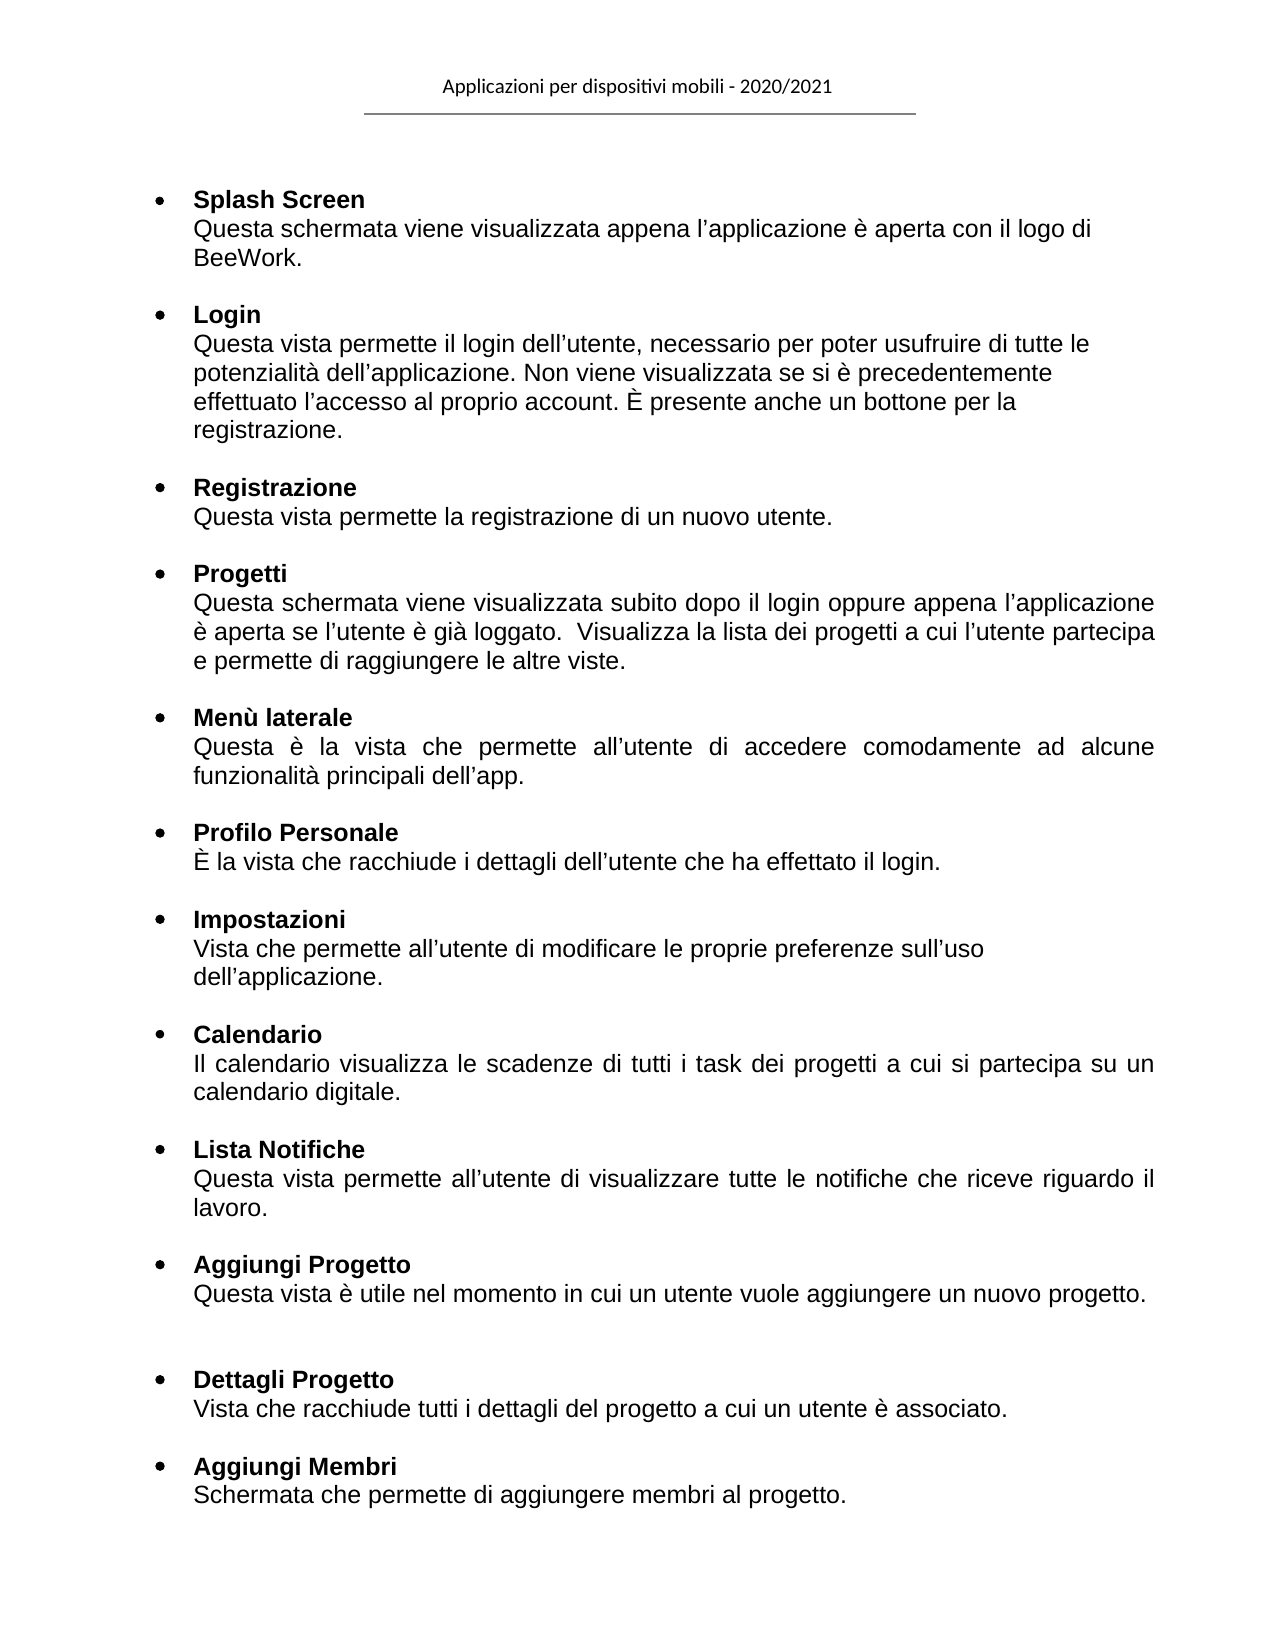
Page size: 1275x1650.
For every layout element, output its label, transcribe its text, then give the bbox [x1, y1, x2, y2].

list Calendario [156, 1020, 1157, 1049]
list Lista Notifiche [156, 1135, 1157, 1164]
list Aggiungi Membri [156, 1451, 1157, 1480]
list Vista che permette all’utente di modificare le proprie preferenze sull’uso dell’applicazione. [193, 933, 1157, 991]
list Questa vista permette all’utente di visualizzare tutte le notifiche che riceve riguardo il lavoro. [193, 1164, 1157, 1221]
list Profilo Personale [156, 818, 1157, 847]
list Menù laterale [156, 703, 1157, 732]
list Il calendario visualizza le scadenze di tutti i task dei progetti a cui si partecipa su un calendario digitale. [193, 1049, 1157, 1106]
list Questa vista è utile nel momento in cui un utente vuole aggiungere un nuovo progetto. [193, 1279, 1157, 1308]
list Dettagli Progetto [156, 1365, 1157, 1394]
list Aggiungi Progetto [156, 1250, 1157, 1279]
list È la vista che racchiude i dettagli dell’utente che ha effettato il login. [193, 847, 1157, 876]
list Vista che racchiude tutti i dettagli del progetto a cui un utente è associato. [193, 1394, 1157, 1423]
list Questa è la vista che permette all’utente di accedere comodamente ad alcune funzionalità principali dell’app. [193, 732, 1157, 789]
list Questa vista permette la registrazione di un nuovo utente. [193, 502, 1157, 531]
list Questa vista permette il login dell’utente, necessario per poter usufruire di tutte le potenzialità dell’applicazione. Non viene visualizzata se si è precedentemente effettuato l’accesso al proprio account. È presente anche un bottone per la registrazione. [193, 329, 1157, 444]
list Impostazioni [156, 905, 1157, 933]
list Progetti [156, 559, 1157, 588]
list Registrazione [156, 473, 1157, 502]
list Login [156, 300, 1157, 329]
list Questa schermata viene visualizzata subito dopo il login oppure appena l’applicazione è aperta se l’utente è già loggato. Visualizza la lista dei progetti a cui l’utente partecipa e permette di raggiungere le altre viste. [193, 588, 1157, 674]
list Schermata che permette di aggiungere membri al progetto. [193, 1480, 1157, 1509]
list Questa schermata viene visualizzata appena l’applicazione è aperta con il logo di BeeWork. [193, 214, 1157, 272]
list Splash Screen [156, 185, 1157, 214]
